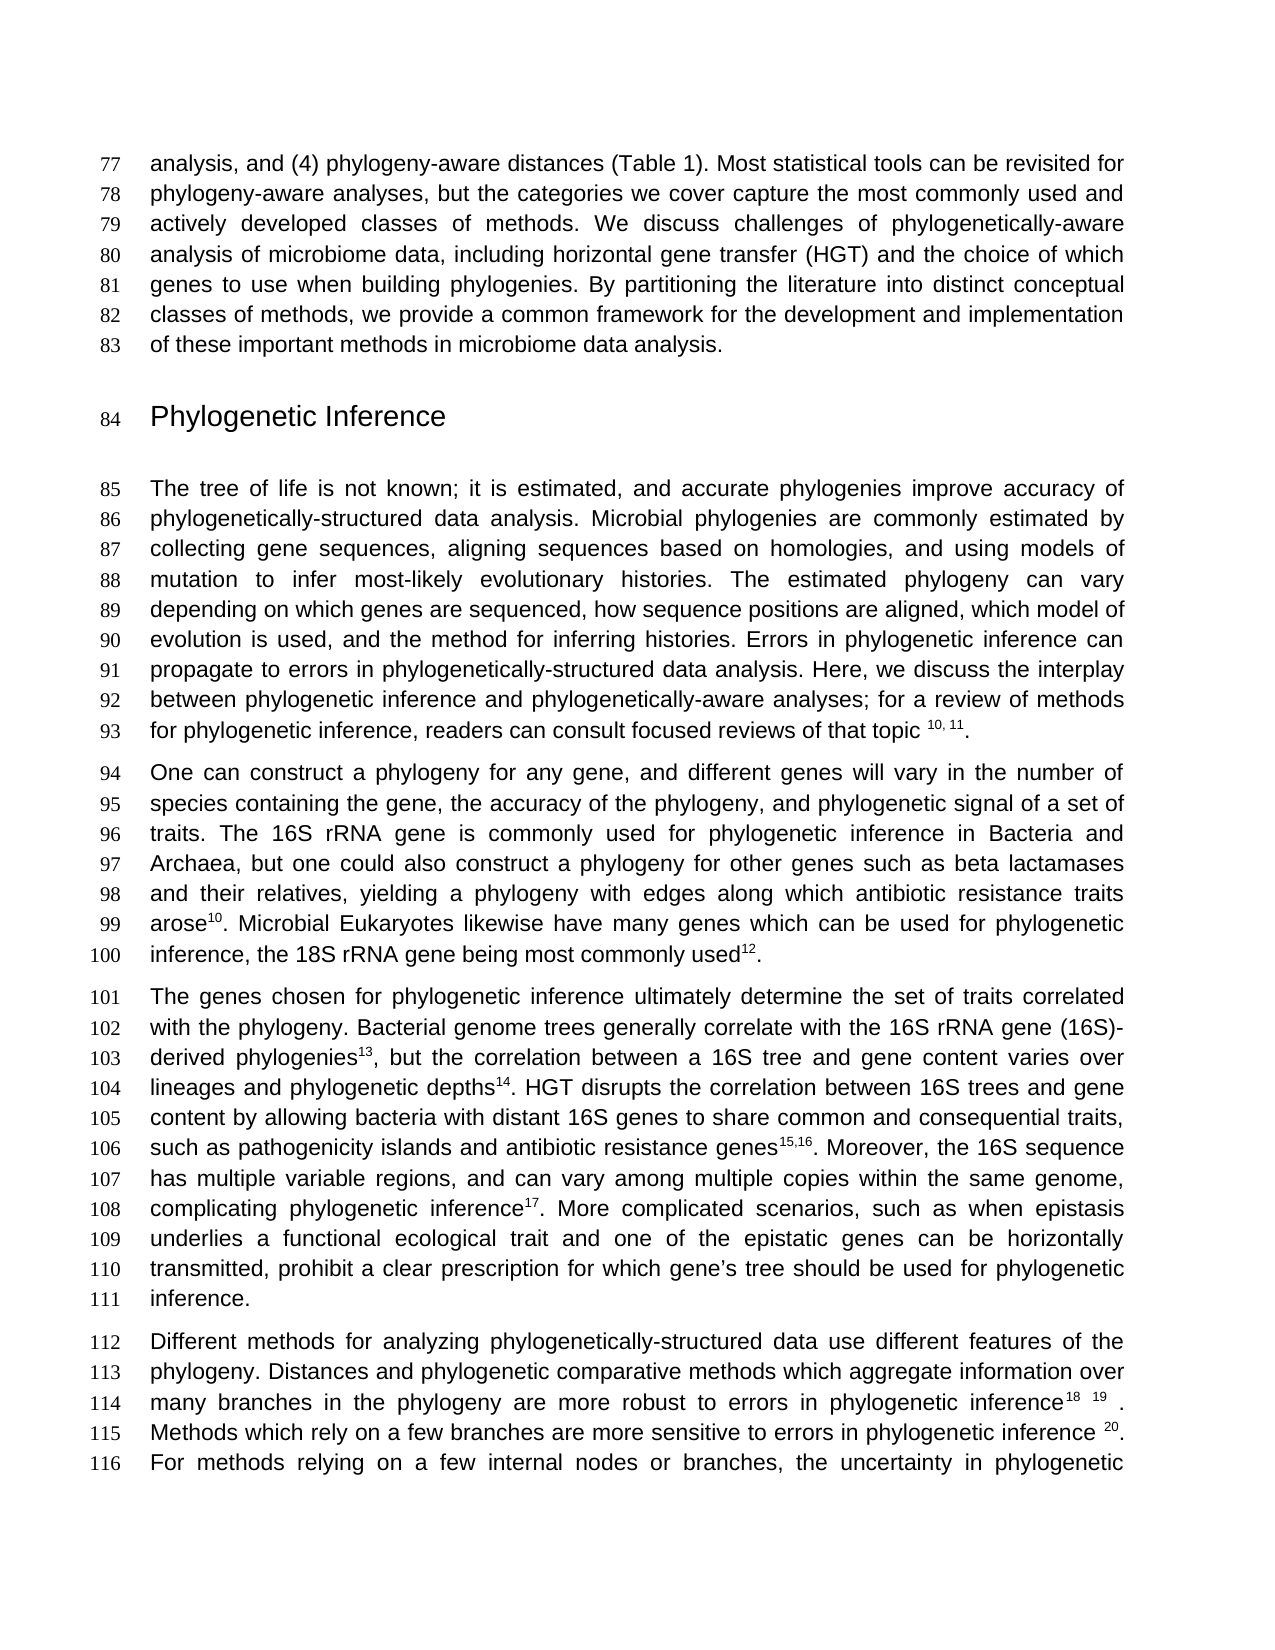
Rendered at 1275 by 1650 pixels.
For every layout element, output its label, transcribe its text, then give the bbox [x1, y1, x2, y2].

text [150, 1328, 1125, 1475]
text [150, 150, 1125, 358]
subtitle Phylogenetic Inference [150, 399, 1125, 432]
text One can construct a phylogeny for any gene, and different genes will vary in the number of species containing the gene, the accuracy of the phylogeny, and phylogenetic signal of a set of traits. The 16S rRNA gene is commonly used for phylogenetic inference in Bacteria and Archaea, but one could also construct a phylogeny for other genes such as beta lactamases and their relatives, yielding a phylogeny with edges along which antibiotic resistance traits arose10. Microbial Eukaryotes likewise have many genes which can be used for phylogenetic inference, the 18S rRNA gene being most commonly used12. [150, 759, 1125, 967]
text The tree of life is not known; it is estimated, and accurate phylogenies improve accuracy of phylogenetically-structured data analysis. Microbial phylogenies are commonly estimated by collecting gene sequences, aligning sequences based on homologies, and using models of mutation to infer most-likely evolutionary histories. The estimated phylogeny can vary depending on which genes are sequenced, how sequence positions are aligned, which model of evolution is used, and the method for inferring histories. Errors in phylogenetic inference can propagate to errors in phylogenetically-structured data analysis. Here, we discuss the interplay between phylogenetic inference and phylogenetically-aware analyses; for a review of methods for phylogenetic inference, readers can consult focused reviews of that topic 10, 11. [150, 475, 1125, 743]
text The genes chosen for phylogenetic inference ultimately determine the set of traits correlated with the phylogeny. Bacterial genome trees generally correlate with the 16S rRNA gene (16S)-derived phylogenies13, but the correlation between a 16S tree and gene content varies over lineages and phylogenetic depths14. HGT disrupts the correlation between 16S trees and gene content by allowing bacteria with distant 16S genes to share common and consequential traits, such as pathogenicity islands and antibiotic resistance genes15,16. Moreover, the 16S sequence has multiple variable regions, and can vary among multiple copies within the same genome, complicating phylogenetic inference17. More complicated scenarios, such as when epistasis underlies a functional ecological trait and one of the epistatic genes can be horizontally transmitted, prohibit a clear prescription for which gene’s tree should be used for phylogenetic inference. [150, 983, 1125, 1312]
